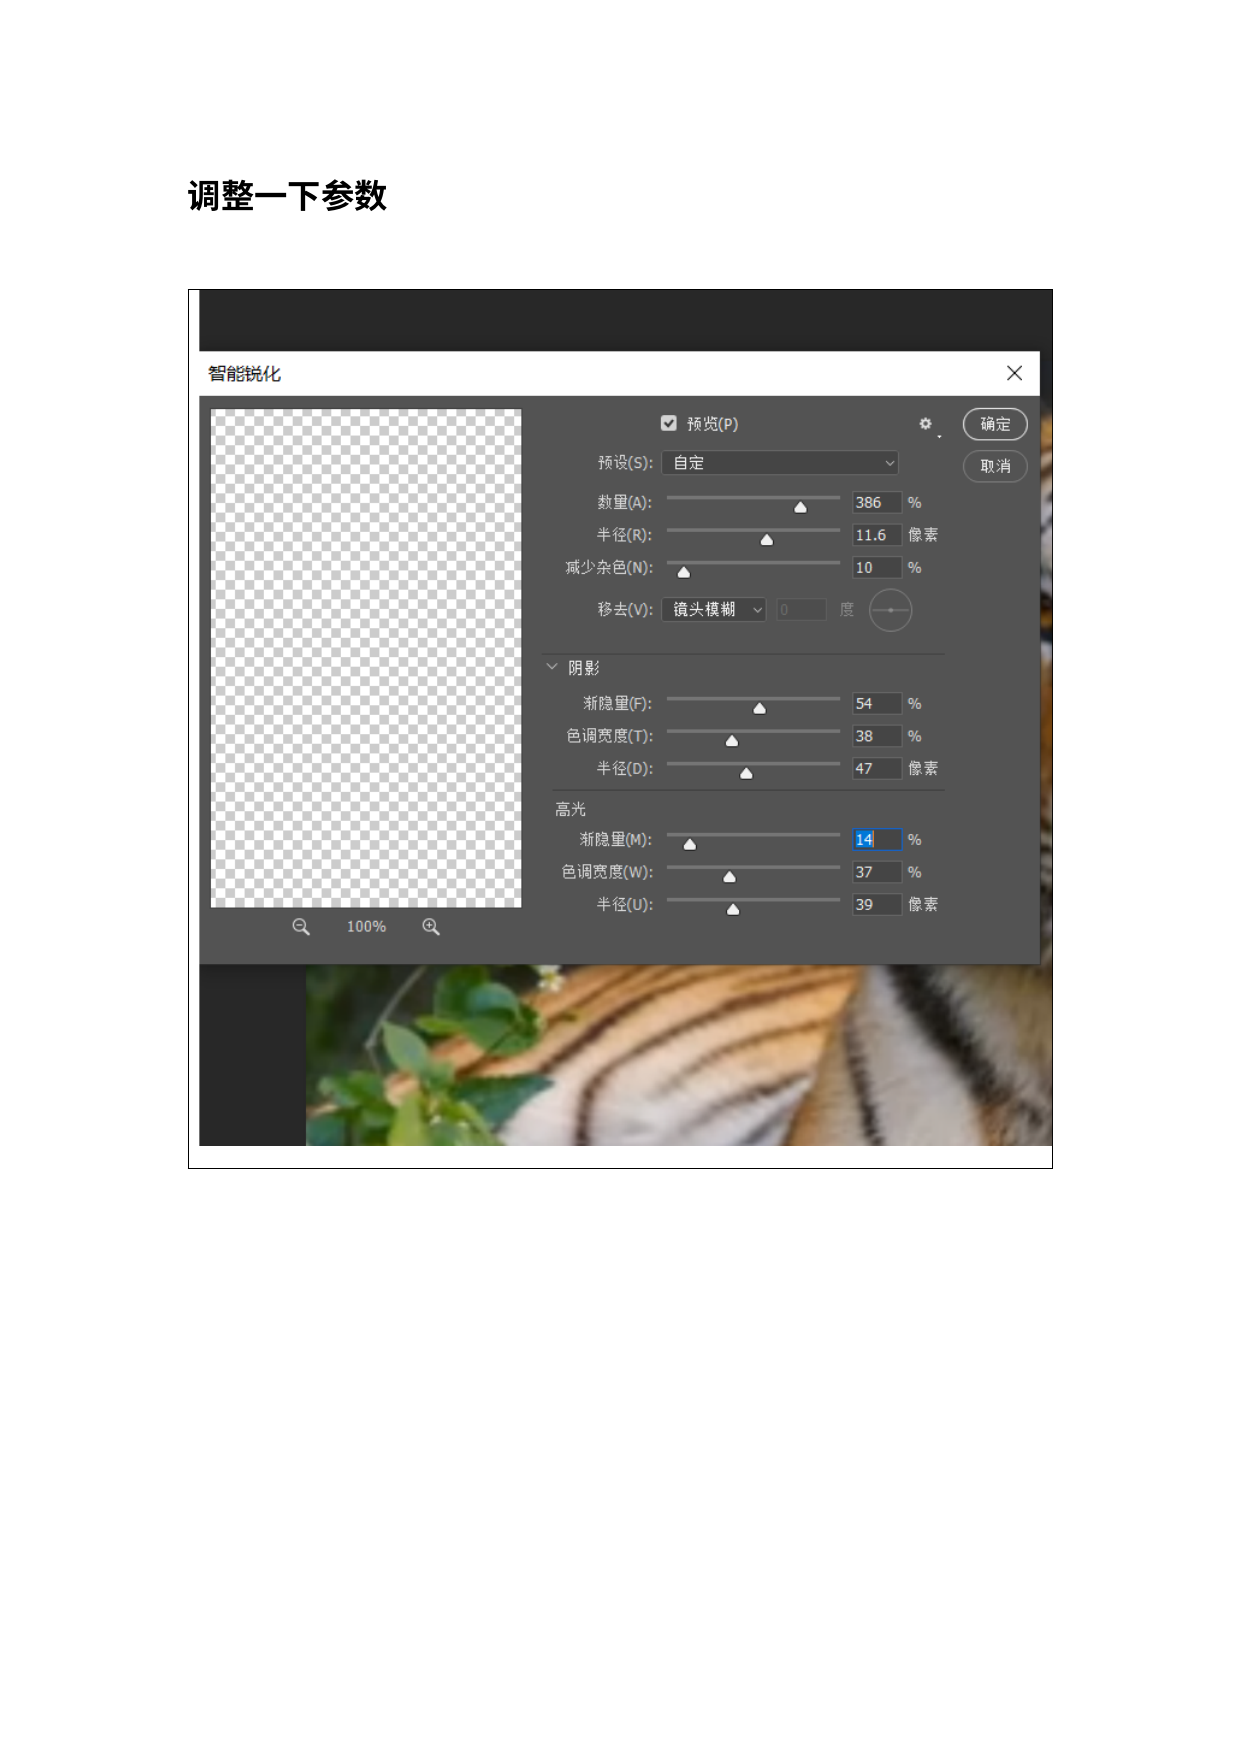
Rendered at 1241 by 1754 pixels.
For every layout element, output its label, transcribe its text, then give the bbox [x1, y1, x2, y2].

subtitle 调整一下参数 [187, 162, 1053, 227]
picture [199, 290, 1053, 1146]
table_header [189, 290, 1052, 1168]
